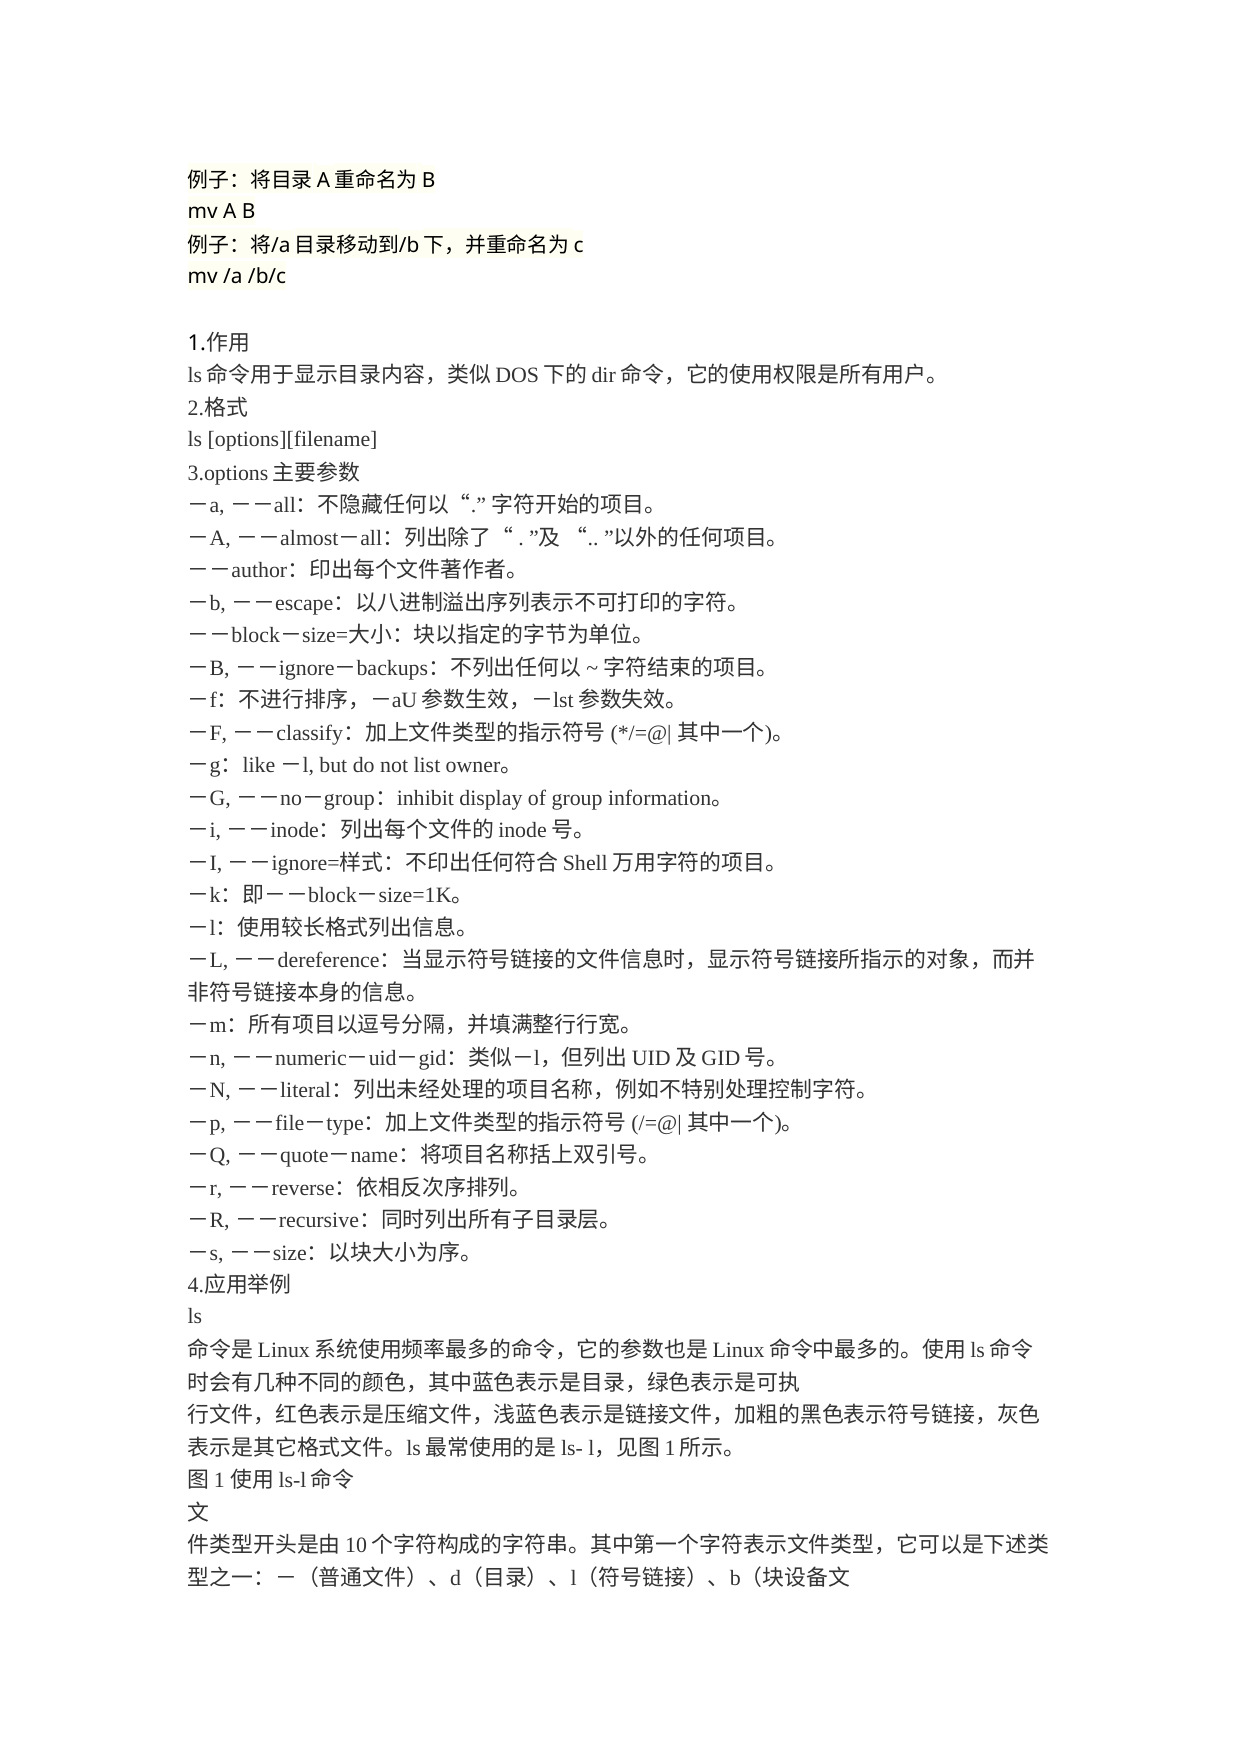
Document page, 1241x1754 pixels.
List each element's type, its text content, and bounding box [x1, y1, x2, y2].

text －N, －－literal：列出未经处理的项目名称，例如不特别处理控制字符。 [187, 1072, 1053, 1104]
text －F, －－classify：加上文件类型的指示符号 (*/=@| 其中一个)。 [187, 714, 1053, 747]
text －f：不进行排序，－aU参数生效，－lst参数失效。 [187, 682, 1053, 714]
text －L, －－dereference：当显示符号链接的文件信息时，显示符号链接所指示的对象，而并非符号链接本身的信息。 [187, 942, 1053, 1007]
text 2.格式 [187, 389, 1053, 422]
text 例子：将目录A重命名为B [187, 162, 1053, 194]
text －n, －－numeric－uid－gid：类似－l，但列出UID及GID号。 [187, 1039, 1053, 1072]
text －s, －－size：以块大小为序。 [187, 1234, 1053, 1267]
text －r, －－reverse：依相反次序排列。 [187, 1169, 1053, 1202]
text －I, －－ignore=样式：不印出任何符合Shell万用字符的项目。 [187, 844, 1053, 877]
text －k：即－－block－size=1K。 [187, 877, 1053, 909]
text －B, －－ignore－backups：不列出任何以 ~ 字符结束的项目。 [187, 649, 1053, 682]
text 命令是Linux系统使用频率最多的命令，它的参数也是Linux命令中最多的。使用ls命令时会有几种不同的颜色，其中蓝色表示是目录，绿色表示是可执 [187, 1332, 1053, 1397]
text 件类型开头是由10个字符构成的字符串。其中第一个字符表示文件类型，它可以是下述类型之一：－（普通文件）、d（目录）、l（符号链接）、b（块设备文 [187, 1527, 1053, 1592]
text 行文件，红色表示是压缩文件，浅蓝色表示是链接文件，加粗的黑色表示符号链接，灰色表示是其它格式文件。ls最常使用的是ls- l，见图1所示。 [187, 1397, 1053, 1462]
text －Q, －－quote－name：将项目名称括上双引号。 [187, 1137, 1053, 1169]
text ls命令用于显示目录内容，类似DOS下的dir命令，它的使用权限是所有用户。 [187, 357, 1053, 389]
text 1.作用 [187, 324, 1053, 357]
text ls [options][filename] [187, 422, 1053, 454]
text －p, －－file－type：加上文件类型的指示符号 (/=@| 其中一个)。 [187, 1104, 1053, 1137]
text －l：使用较长格式列出信息。 [187, 909, 1053, 942]
text 3.options主要参数 [187, 454, 1053, 487]
text －i, －－inode：列出每个文件的inode号。 [187, 812, 1053, 844]
text －A, －－almost－all：列出除了“ . ”及 “.. ”以外的任何项目。 [187, 519, 1053, 552]
text －a, －－all：不隐藏任何以“.” 字符开始的项目。 [187, 487, 1053, 519]
text 文 [187, 1494, 1053, 1527]
text －－block－size=大小：块以指定的字节为单位。 [187, 617, 1053, 649]
text －－author：印出每个文件著作者。 [187, 552, 1053, 584]
text －b, －－escape：以八进制溢出序列表示不可打印的字符。 [187, 584, 1053, 617]
text ls [187, 1299, 1053, 1332]
text －m：所有项目以逗号分隔，并填满整行行宽。 [187, 1007, 1053, 1039]
text －g：like －l, but do not list owner。 [187, 747, 1053, 779]
text －R, －－recursive：同时列出所有子目录层。 [187, 1202, 1053, 1234]
text 图1 使用ls-l命令 [187, 1462, 1053, 1494]
text 例子：将/a目录移动到/b下，并重命名为c [187, 227, 1053, 259]
text mv A B [187, 194, 1053, 227]
text －G, －－no－group：inhibit display of group information。 [187, 779, 1053, 812]
text mv /a /b/c [187, 259, 1053, 292]
text 4.应用举例 [187, 1267, 1053, 1299]
